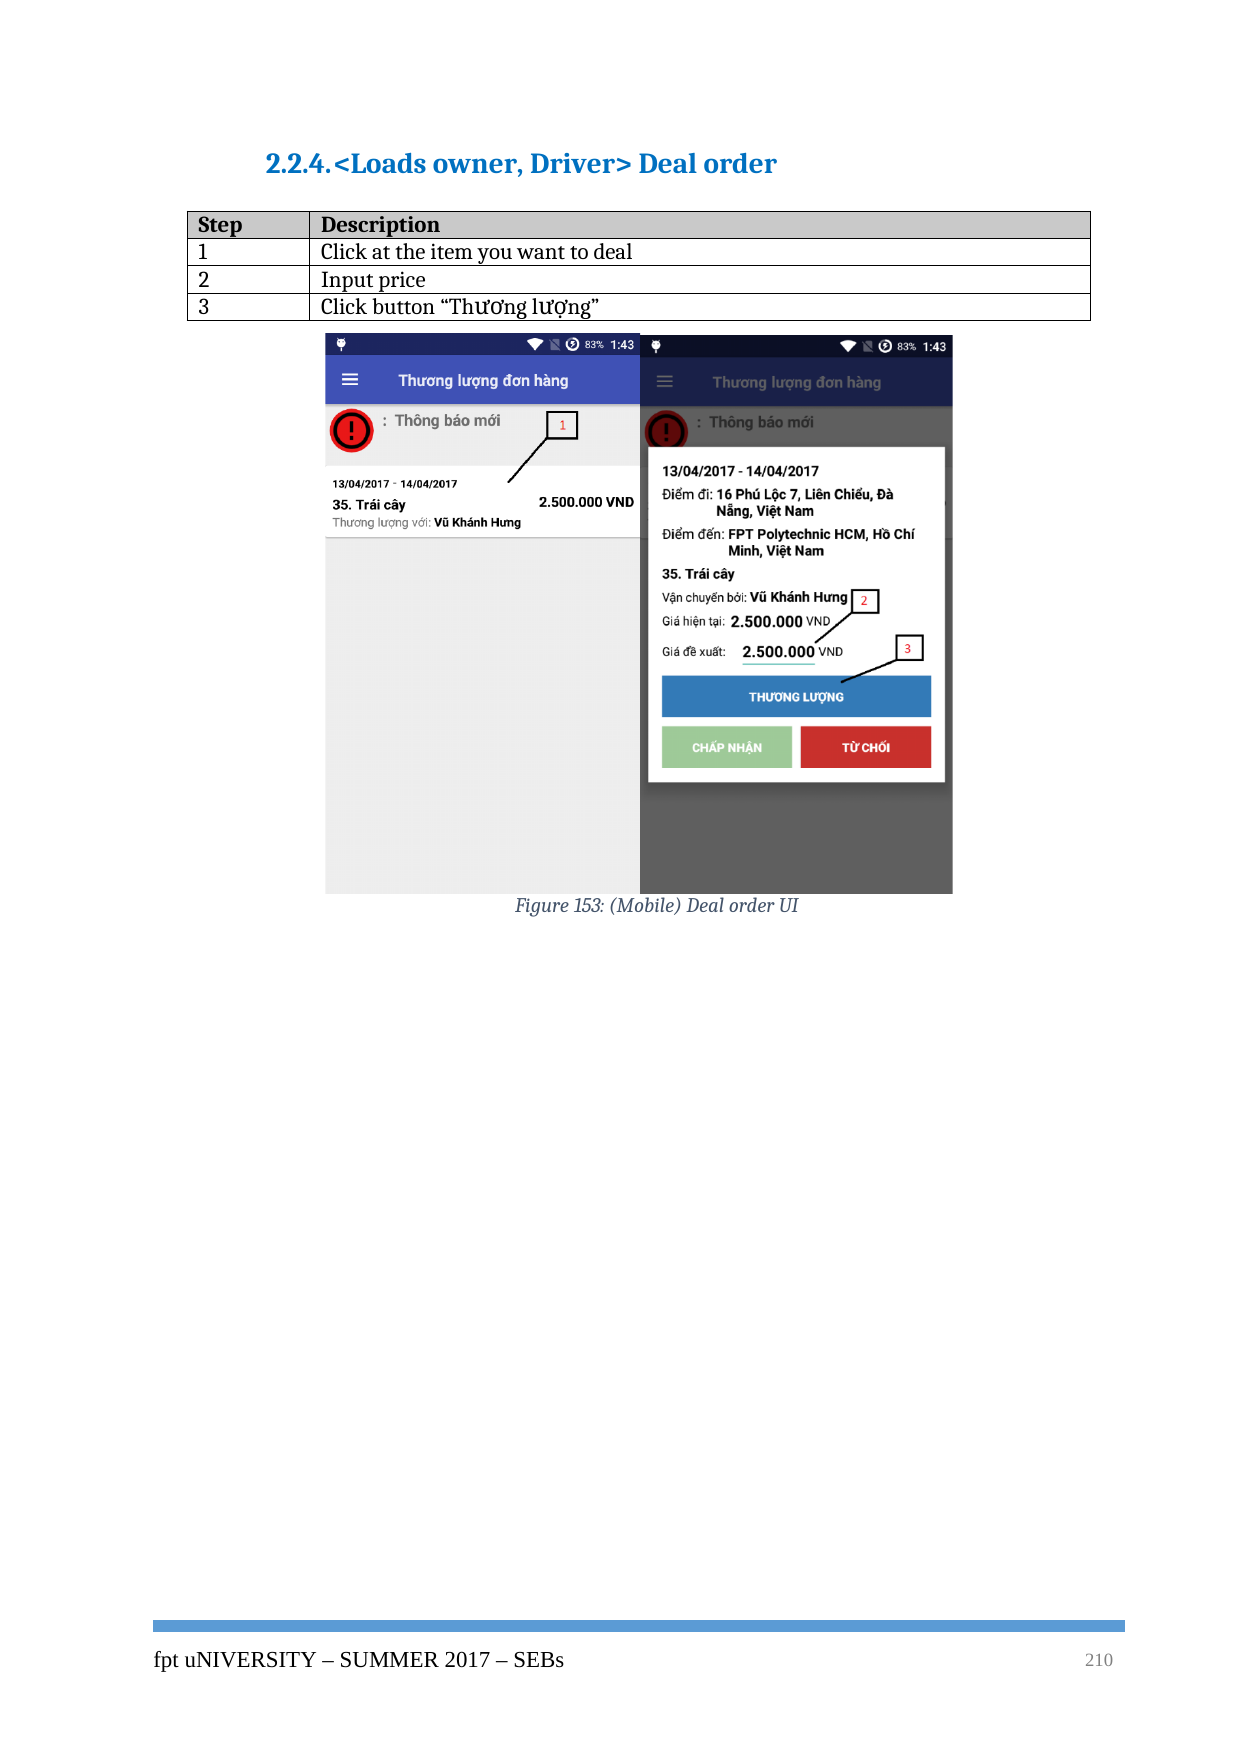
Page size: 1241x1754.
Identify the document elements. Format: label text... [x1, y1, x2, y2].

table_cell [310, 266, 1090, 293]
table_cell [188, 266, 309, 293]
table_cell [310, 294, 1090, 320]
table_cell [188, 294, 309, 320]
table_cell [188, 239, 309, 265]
text <Loads owner, Driver> Deal order [266, 147, 1125, 181]
picture [325, 333, 953, 894]
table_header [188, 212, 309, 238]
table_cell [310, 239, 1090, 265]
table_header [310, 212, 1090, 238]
